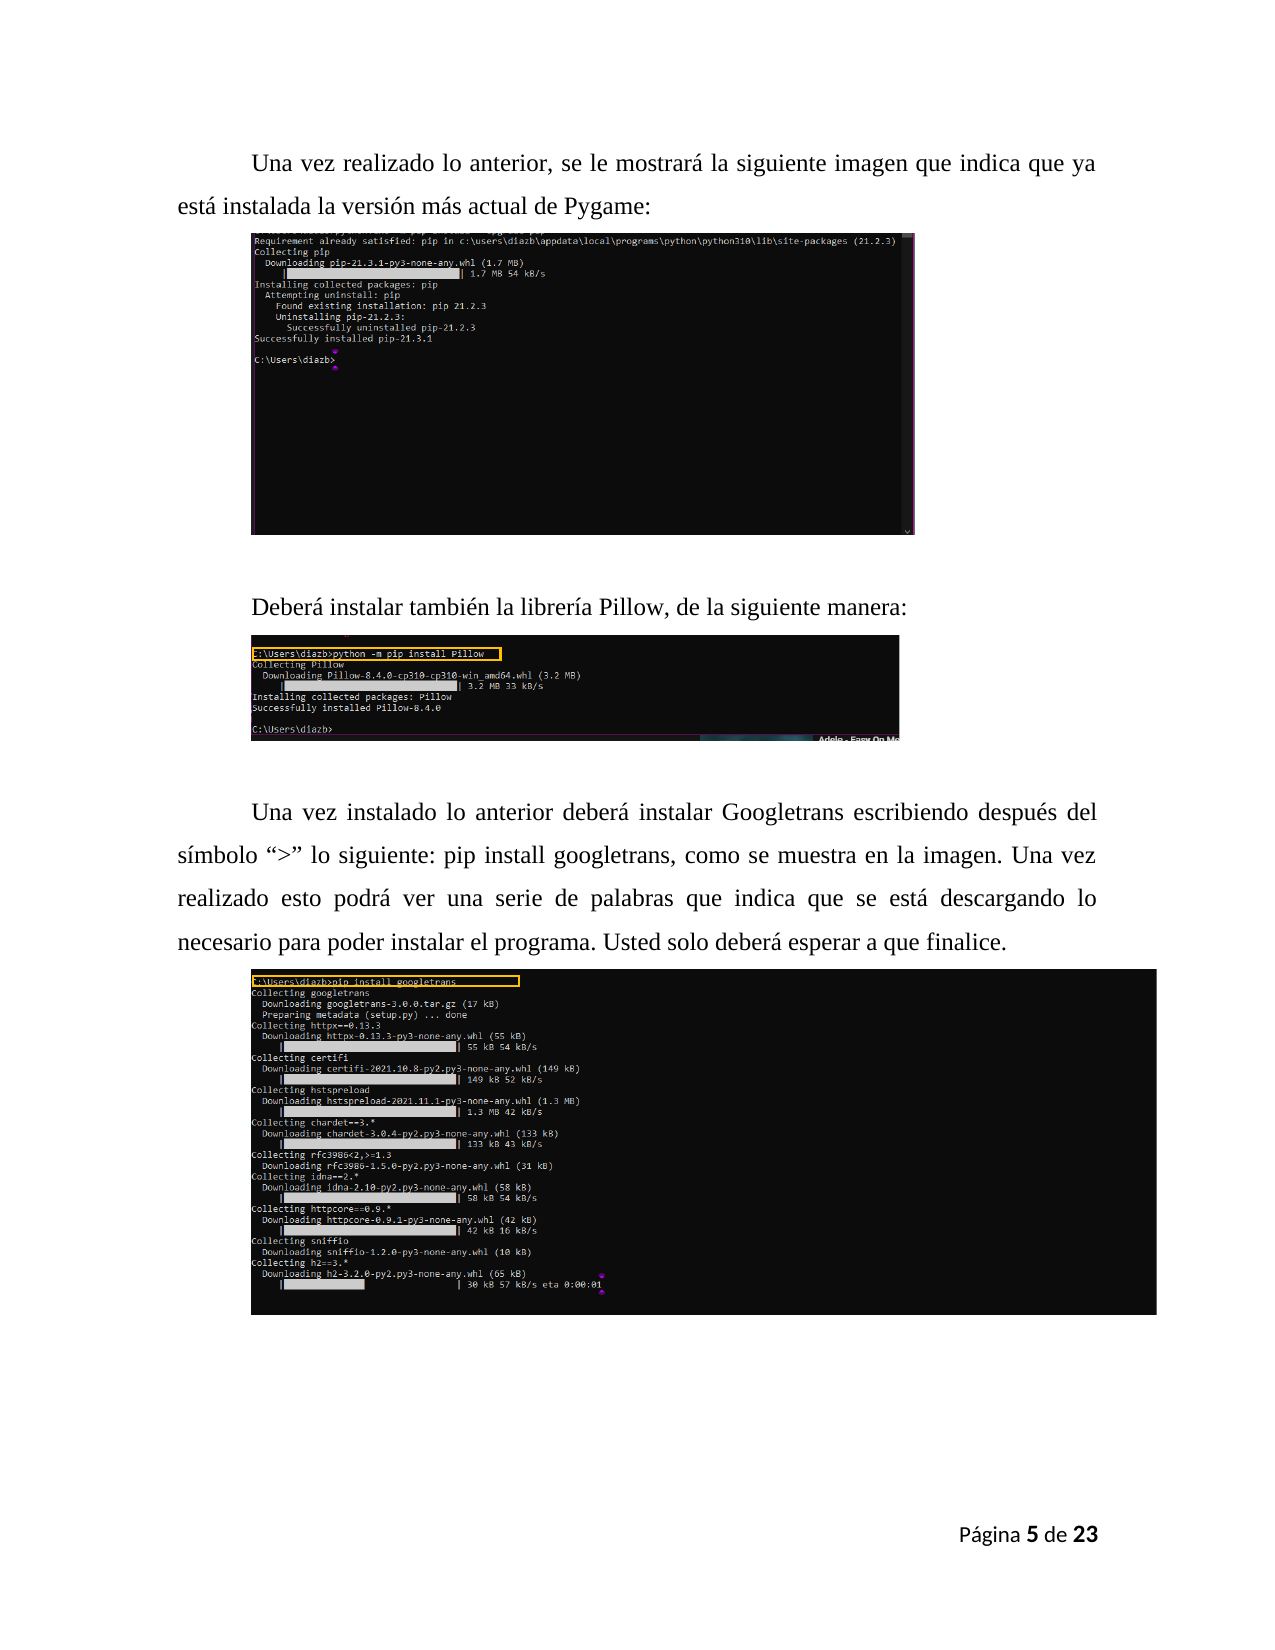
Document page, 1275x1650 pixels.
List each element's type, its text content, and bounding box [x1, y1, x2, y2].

text Deberá instalar también la librería Pillow, de la siguiente manera: [177, 592, 1098, 621]
picture [251, 635, 900, 741]
picture [251, 233, 915, 535]
text Una vez instalado lo anterior deberá instalar Googletrans escribiendo después del símbolo “>” lo siguiente: pip install googletrans, como se muestra en la imagen. Una vez realizado esto podrá ver una serie de palabras que indica que se está descargando lo necesario para poder instalar el programa. Usted solo deberá esperar a que finalice. [177, 797, 1098, 955]
picture [251, 969, 1157, 1315]
text Una vez realizado lo anterior, se le mostrará la siguiente imagen que indica que ya está instalada la versión más actual de Pygame: [177, 148, 1098, 219]
